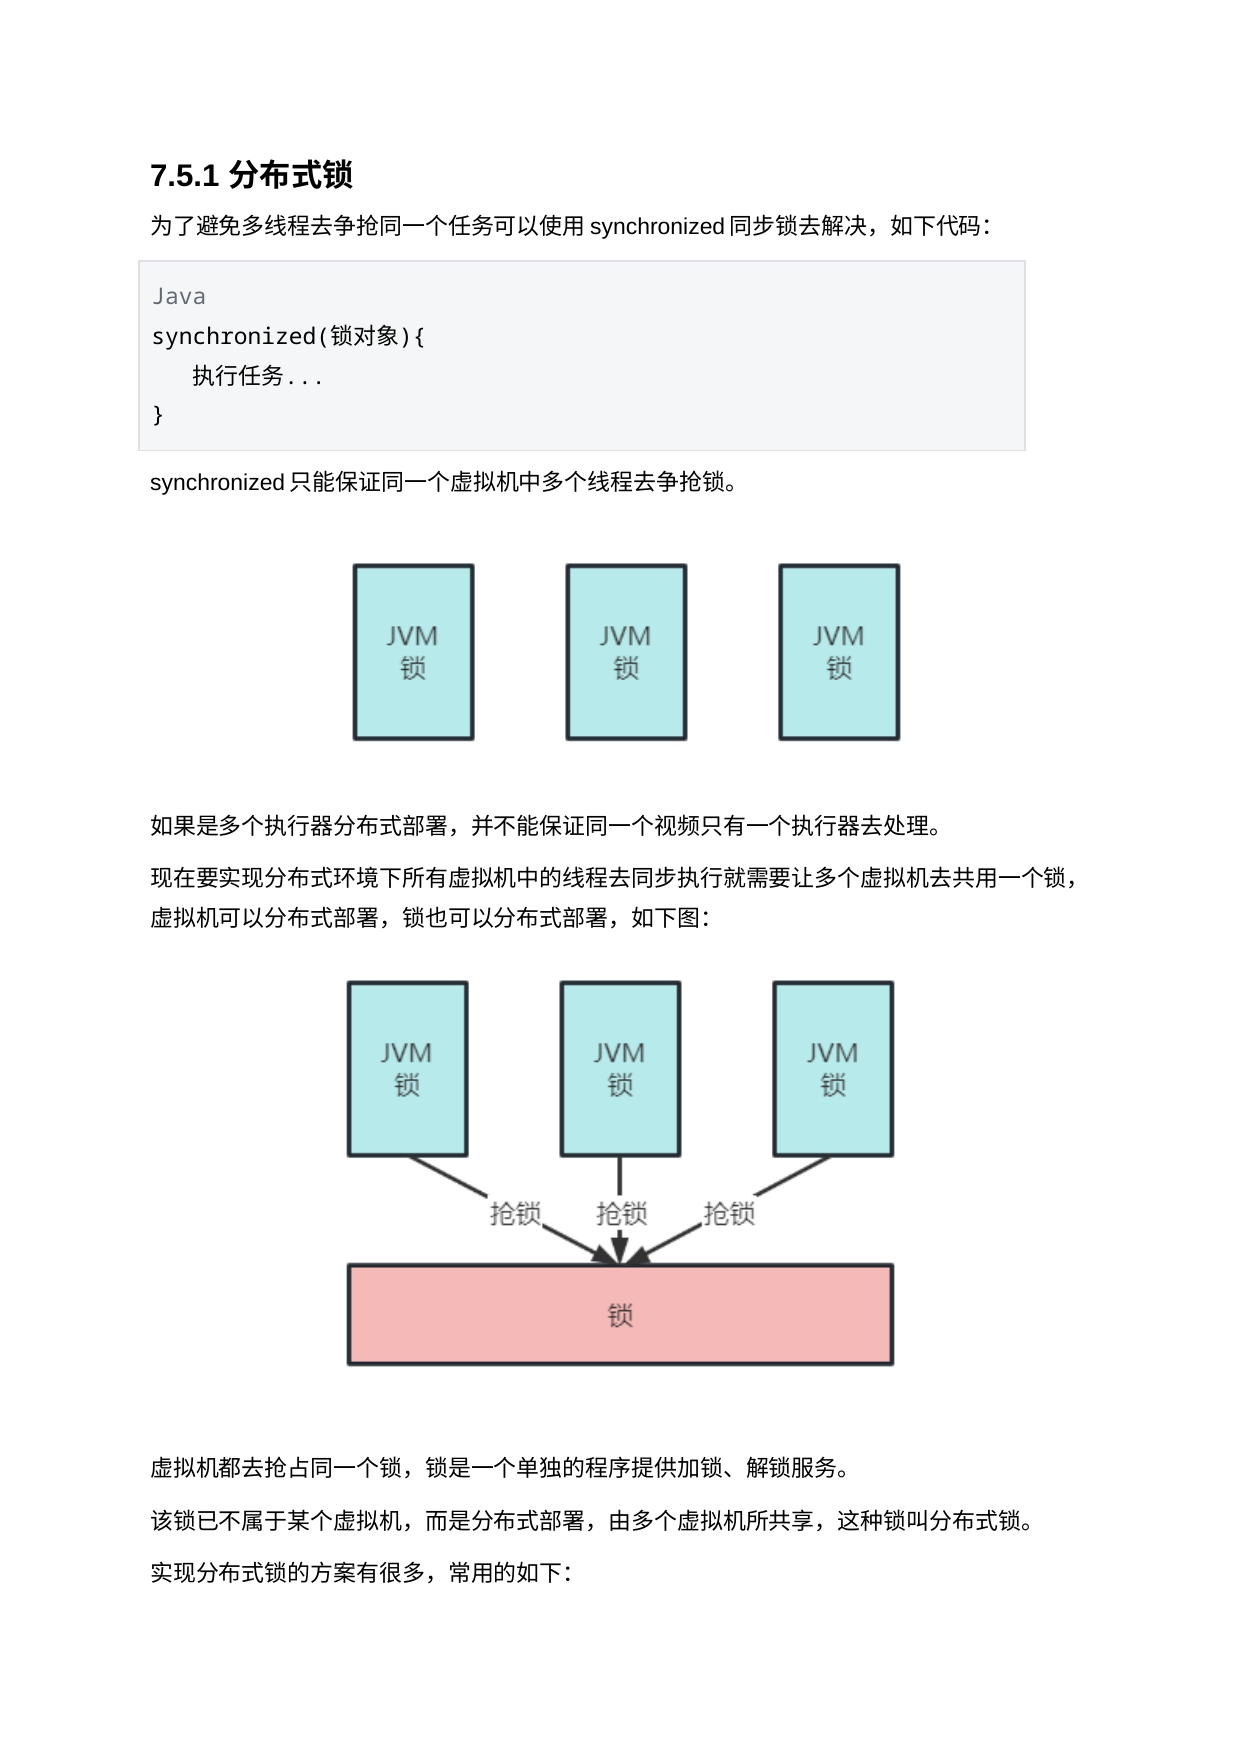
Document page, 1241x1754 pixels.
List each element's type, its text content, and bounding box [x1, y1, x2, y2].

text synchronized只能保证同一个虚拟机中多个线程去争抢锁。 [150, 464, 1090, 497]
picture [322, 951, 918, 1387]
text 如果是多个执行器分布式部署，并不能保证同一个视频只有一个执行器去处理。 [150, 807, 1090, 841]
text 虚拟机都去抢占同一个锁，锁是一个单独的程序提供加锁、解锁服务。 [150, 1450, 1090, 1483]
text 该锁已不属于某个虚拟机，而是分布式部署，由多个虚拟机所共享，这种锁叫分布式锁。 [150, 1503, 1090, 1536]
text 实现分布式锁的方案有很多，常用的如下： [150, 1555, 1090, 1588]
text 为了避免多线程去争抢同一个任务可以使用synchronized同步锁去解决，如下代码： [150, 208, 1090, 241]
table_header Java synchronized(锁对象){ 执行任务... } [140, 262, 1024, 450]
picture [306, 516, 935, 790]
text 现在要实现分布式环境下所有虚拟机中的线程去同步执行就需要让多个虚拟机去共用一个锁，虚拟机可以分布式部署，锁也可以分布式部署，如下图： [150, 860, 1090, 933]
